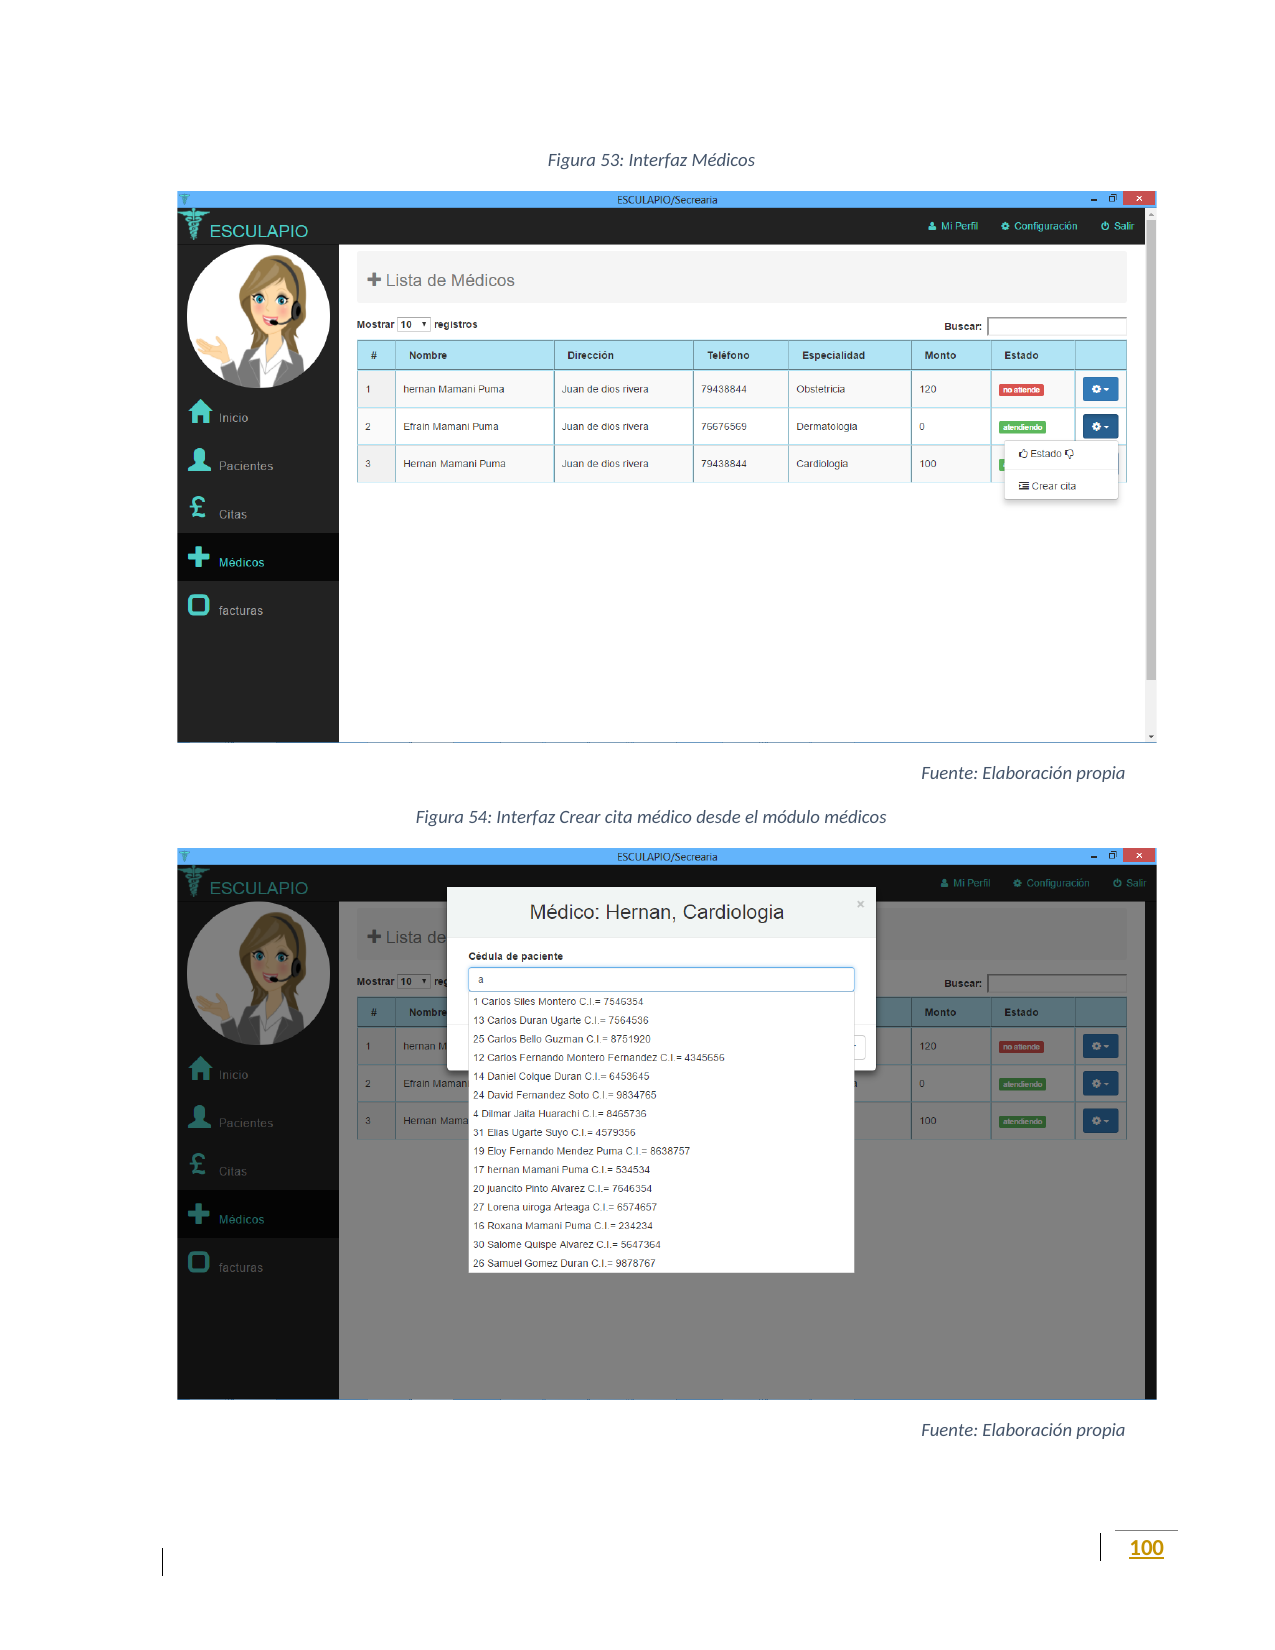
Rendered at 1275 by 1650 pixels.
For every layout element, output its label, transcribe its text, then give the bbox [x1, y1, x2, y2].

picture [177, 848, 1157, 1400]
text Figura 53: Interfaz Médicos [177, 148, 1127, 171]
picture [177, 191, 1157, 743]
text Fuente: Elaboración propia [177, 1418, 1127, 1441]
text Fuente: Elaboración propia [177, 761, 1127, 784]
text Figura 54: Interfaz Crear cita médico desde el módulo médicos [177, 805, 1127, 828]
